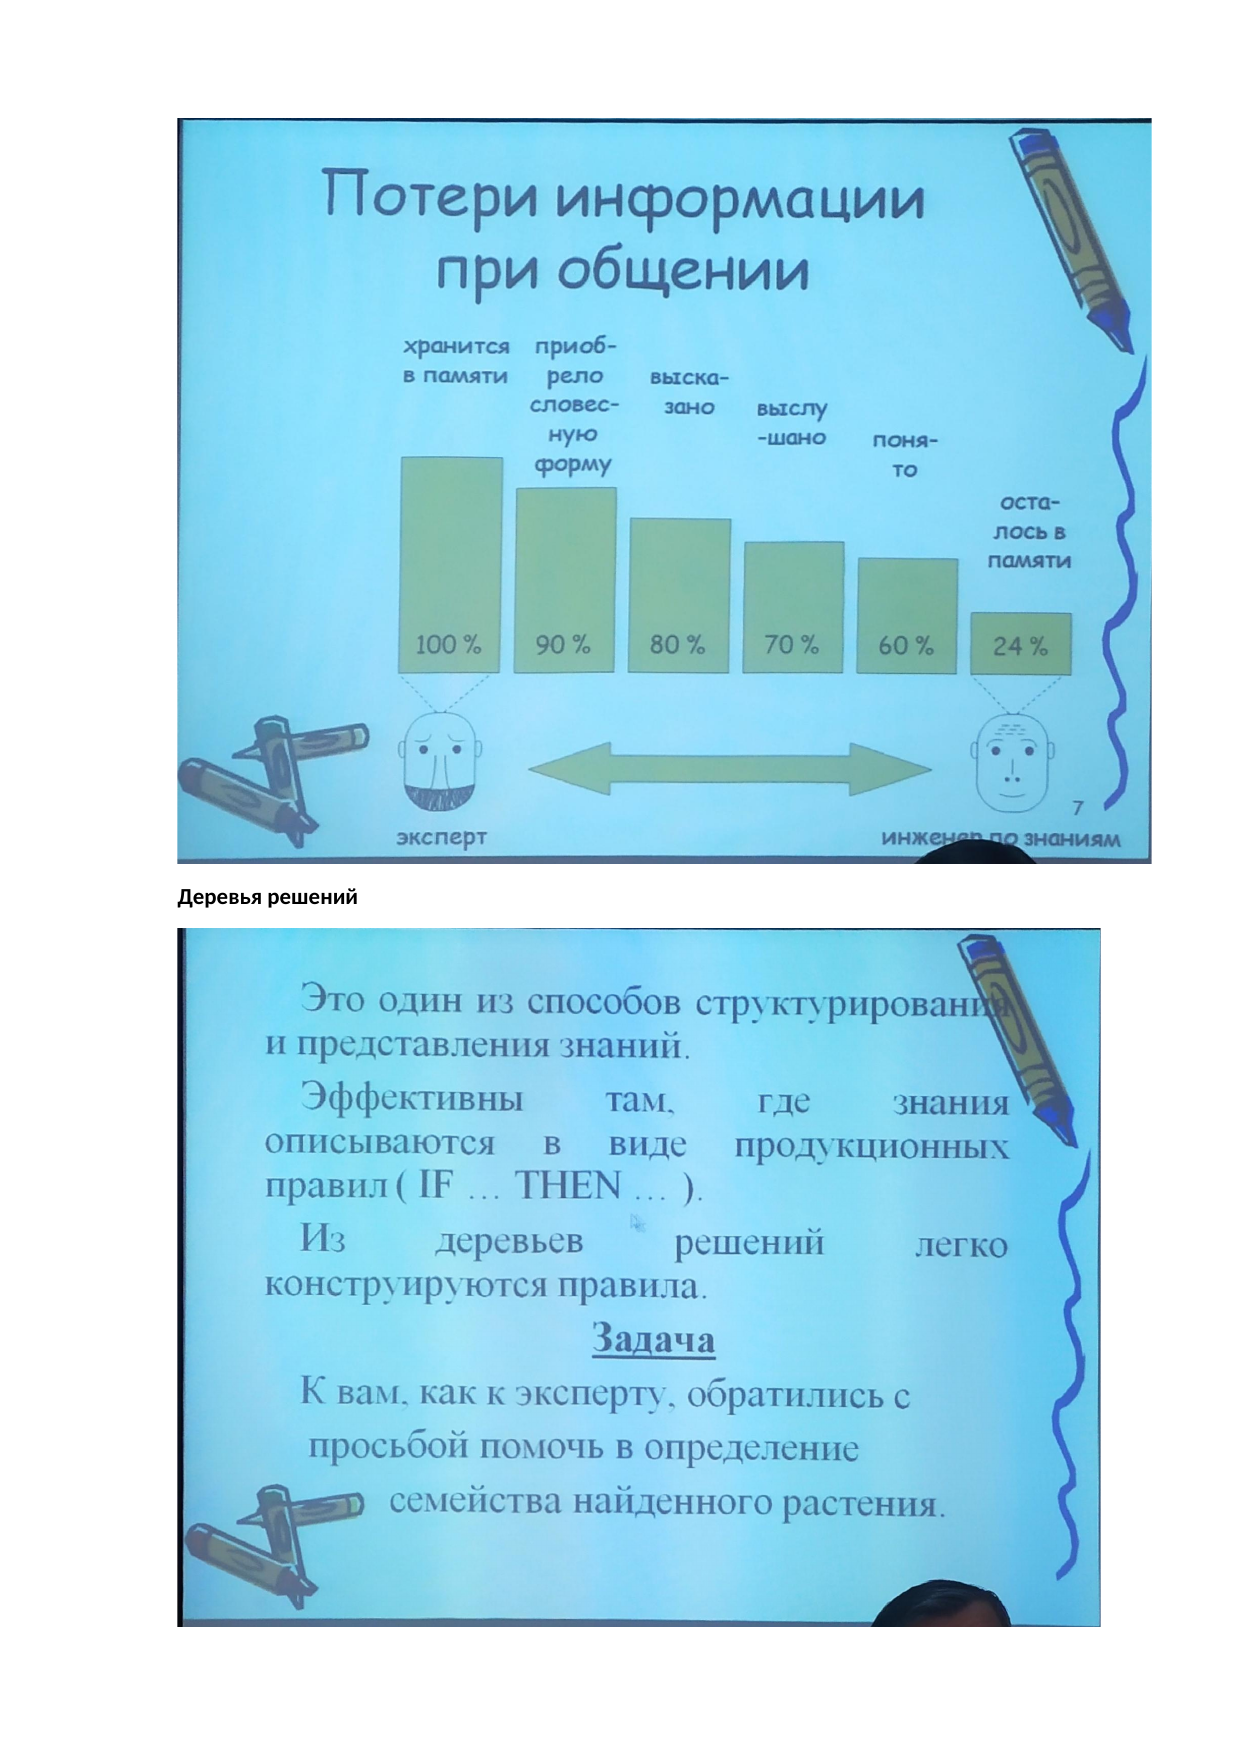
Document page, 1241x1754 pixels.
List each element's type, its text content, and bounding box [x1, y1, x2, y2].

text Деревья решений [177, 882, 1152, 910]
picture [177, 118, 1152, 864]
picture [177, 928, 1101, 1627]
